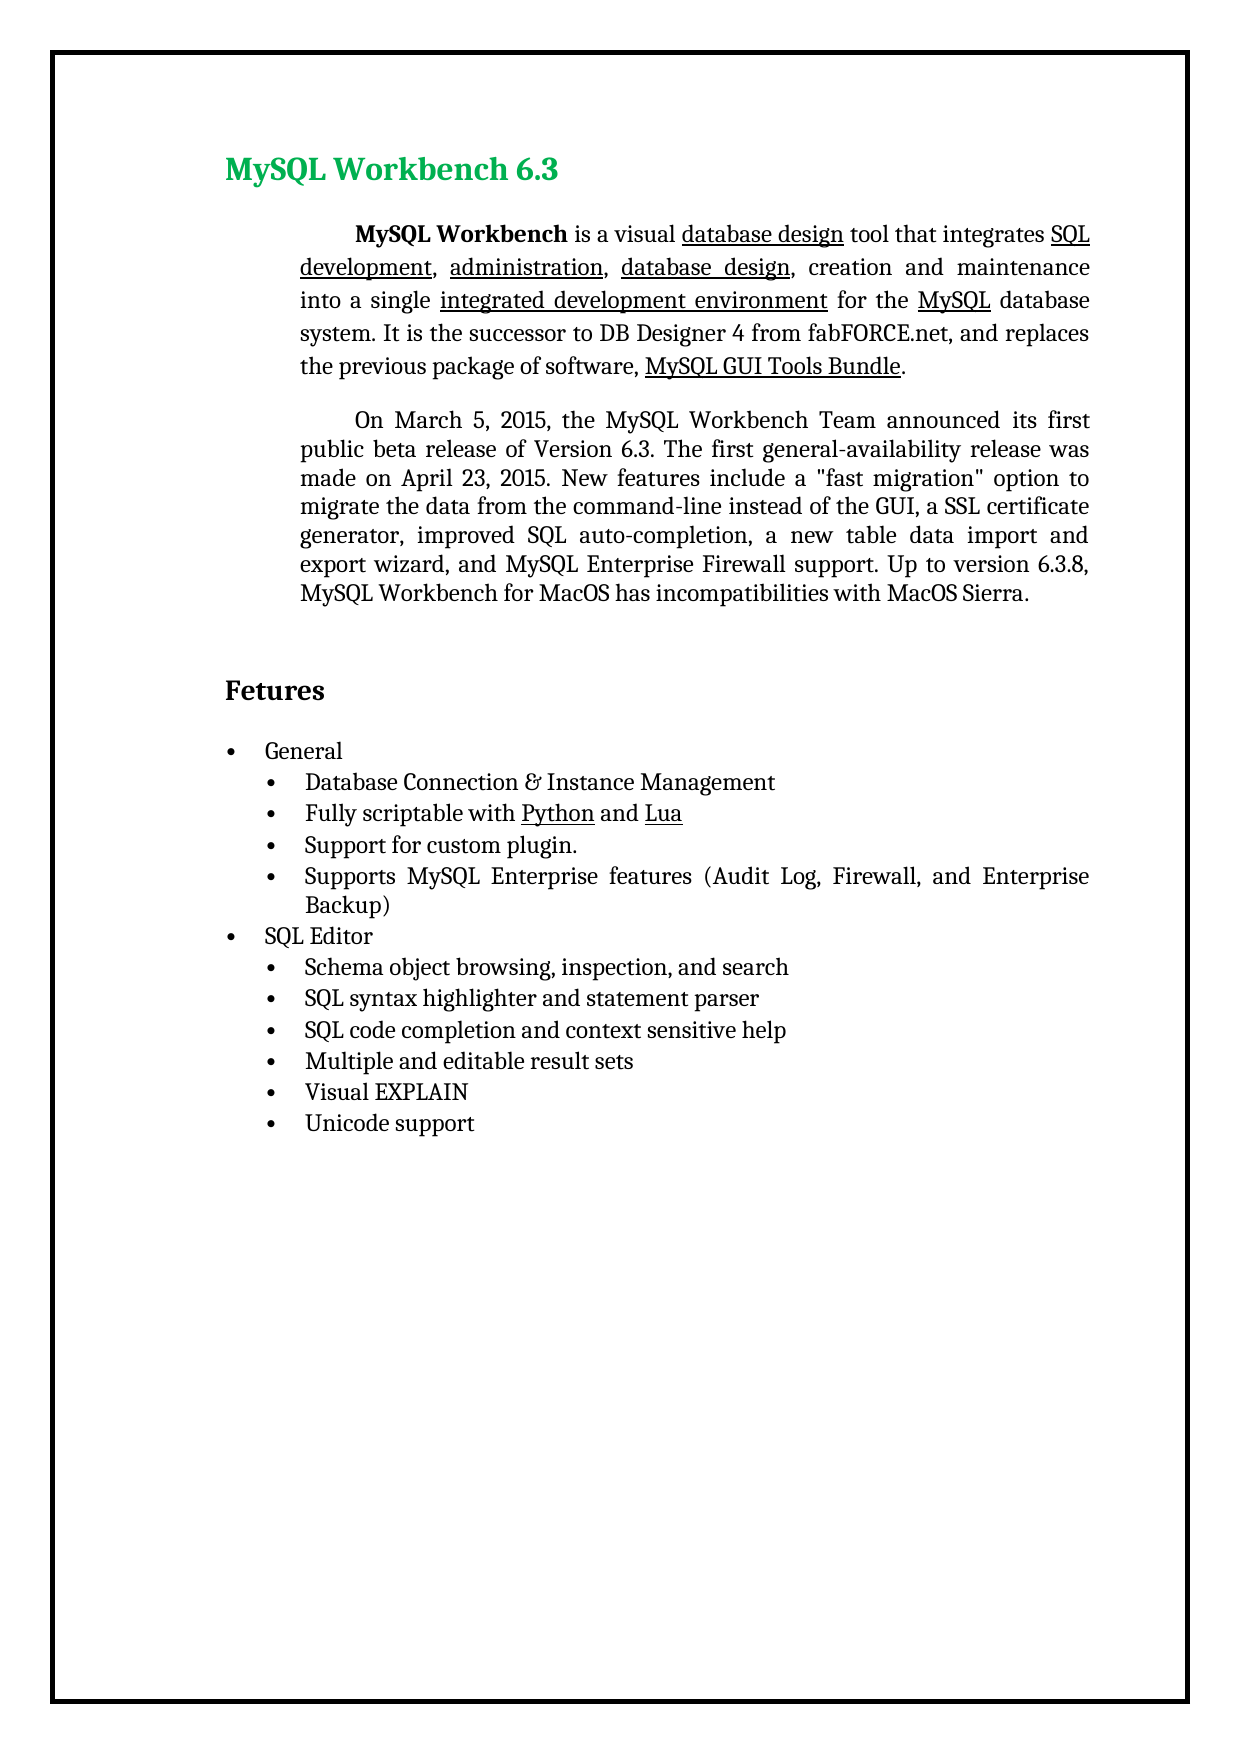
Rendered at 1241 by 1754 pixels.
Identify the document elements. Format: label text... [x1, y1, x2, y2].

list SQL syntax highlighter and statement parser [267, 984, 1090, 1013]
list SQL Editor [227, 922, 1090, 951]
list Fully scriptable with Python and Lua [267, 799, 1090, 828]
text Fetures [225, 674, 1090, 708]
list Unicode support [267, 1109, 1090, 1138]
list Visual EXPLAIN [267, 1078, 1090, 1107]
list Schema object browsing, inspection, and search [267, 953, 1090, 982]
text MySQL Workbench is a visual database design tool that integrates SQL development, administration, database design, creation and maintenance into a single integrated development environment for the MySQL database system. It is the successor to DB Designer 4 from fabFORCE.net, and replaces the previous package of software, MySQL GUI Tools Bundle. [300, 220, 1090, 319]
text MySQL Workbench is a visual database design tool that integrates SQL development, administration, database design, creation and maintenance into a single integrated development environment for the MySQL database system. It is the successor to DB Designer 4 from fabFORCE.net, and replaces the previous package of software, MySQL GUI Tools Bundle. [300, 348, 1090, 381]
text On March 5, 2015, the MySQL Workbench Team announced its first public beta release of Version 6.3. The first general-availability release was made on April 23, 2015. New features include a "fast migration" option to migrate the data from the command-line instead of the GUI, a SSL certificate generator, improved SQL auto-completion, a new table data import and export wizard, and MySQL Enterprise Firewall support. Up to version 6.3.8, MySQL Workbench for MacOS has incompatibilities with MacOS Sierra. [300, 406, 1090, 607]
list Database Connection & Instance Management [267, 768, 1090, 797]
list Multiple and editable result sets [267, 1047, 1090, 1076]
list SQL code completion and context sensitive help [267, 1016, 1090, 1044]
list General [227, 737, 1090, 766]
text MySQL Workbench 6.3 [225, 150, 1090, 188]
list Supports MySQL Enterprise features (Audit Log, Firewall, and Enterprise Backup) [267, 862, 1090, 919]
list Support for custom plugin. [267, 831, 1090, 859]
